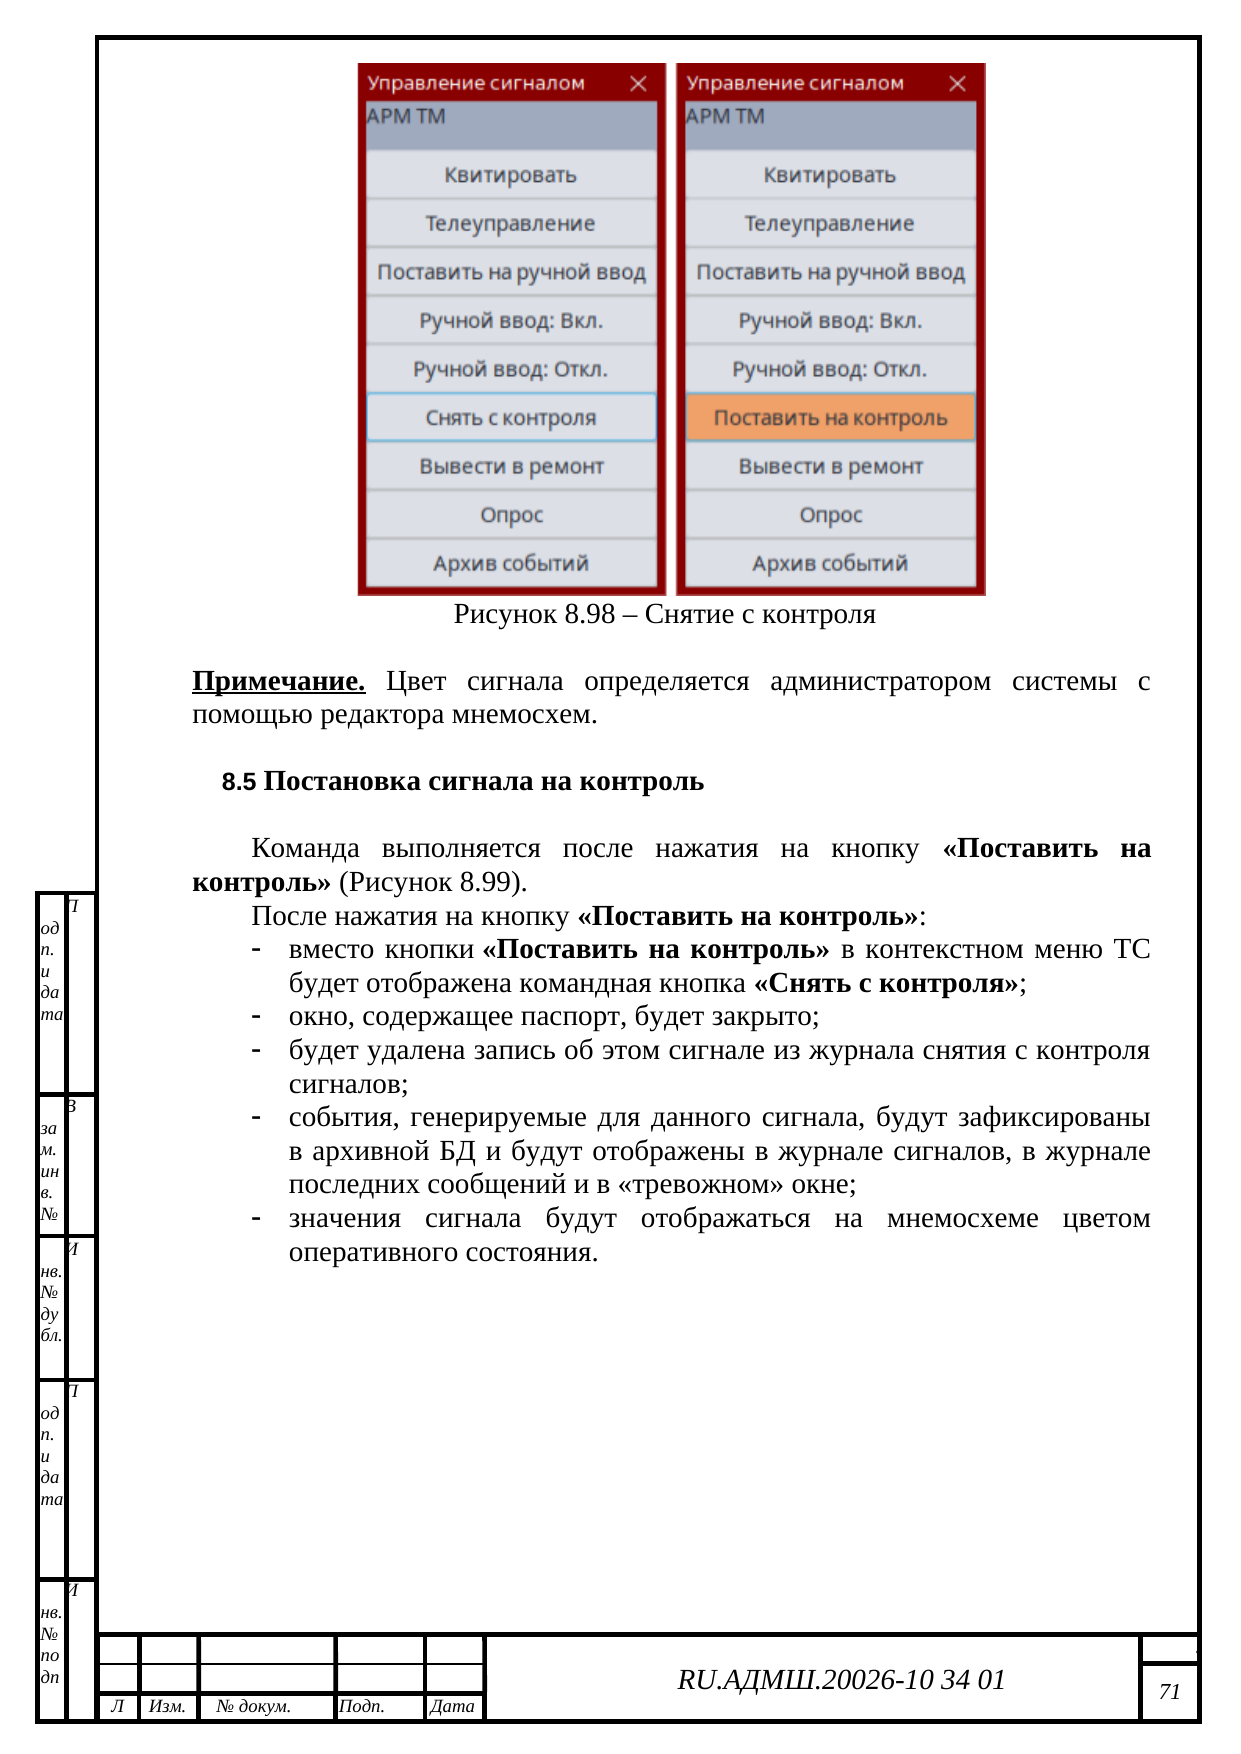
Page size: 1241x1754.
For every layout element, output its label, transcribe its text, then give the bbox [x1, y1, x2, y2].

list окно, содержащее паспорт, будет закрыто; [251, 998, 1152, 1032]
picture [357, 63, 986, 596]
list вместо кнопки «Поставить на контроль» в контекстном меню ТС будет отображена командная кнопка «Снять с контроля»; [251, 931, 1152, 998]
subtitle Постановка сигнала на контроль [133, 763, 1152, 797]
list события, генерируемые для данного сигнала, будут зафиксированы в архивной БД и будут отображены в журнале сигналов, в журнале последних сообщений и в «тревожном» окне; [251, 1099, 1152, 1200]
text Примечание. Цвет сигнала определяется администратором системы с помощью редактора мнемосхем. [192, 663, 1152, 730]
list значения сигнала будут отображаться на мнемосхеме цветом оперативного состояния. [251, 1200, 1152, 1267]
list будет удалена запись об этом сигнале из журнала снятия с контроля сигналов; [251, 1032, 1152, 1099]
text Рисунок 8.13 – Снятие с контроля [133, 596, 1137, 629]
text После нажатия на кнопку «Поставить на контроль»: [192, 898, 1152, 931]
